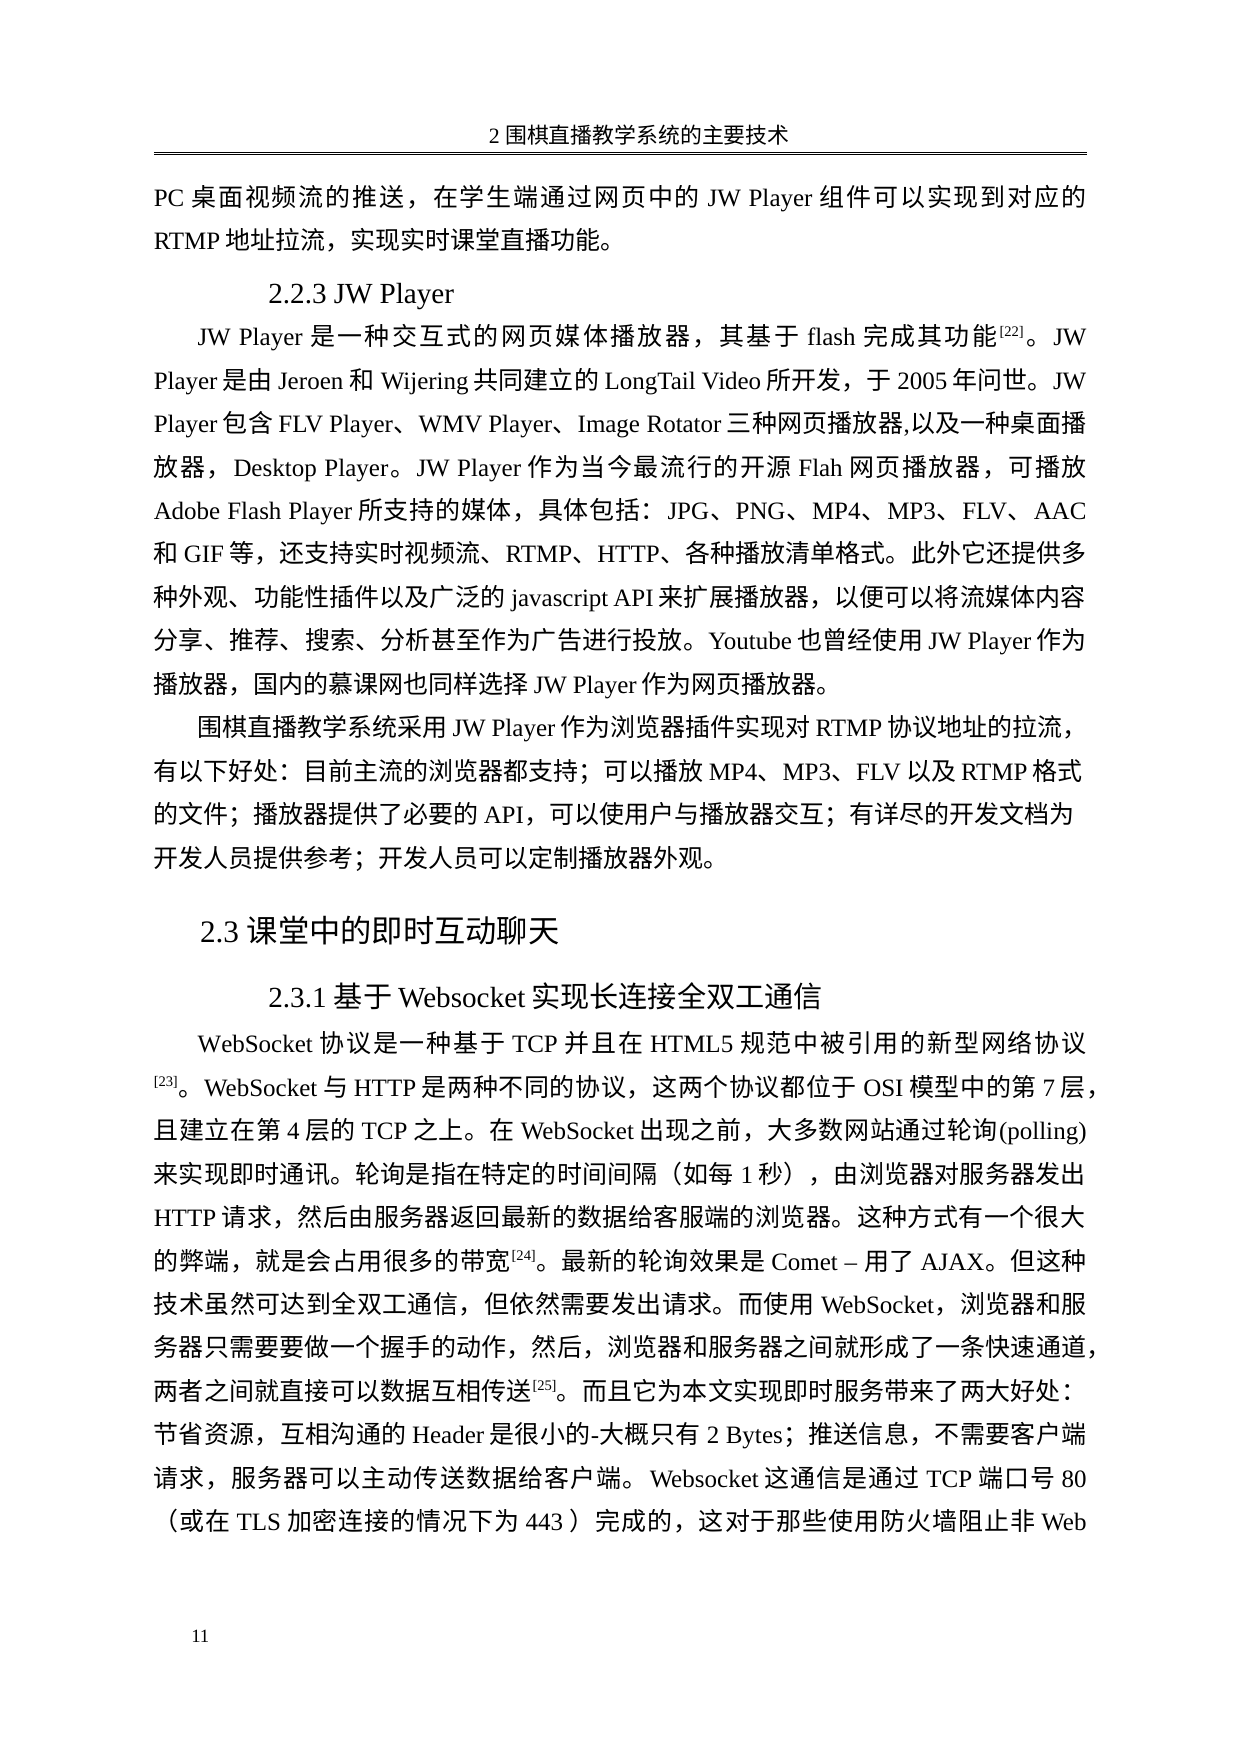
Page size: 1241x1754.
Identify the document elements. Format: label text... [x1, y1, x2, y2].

text JW Player是一种交互式的网页媒体播放器，其基于flash完成其功能[22]。JW Player是由Jeroen 和 Wijering共同建立的LongTail Video所开发，于2005年问世。JW Player包含FLV Player、WMV Player、Image Rotator三种网页播放器,以及一种桌面播放器，Desktop Player。JW Player作为当今最流行的开源Flah网页播放器，可播放Adobe Flash Player所支持的媒体，具体包括：JPG、PNG、MP4、MP3、FLV、AAC和GIF等，还支持实时视频流、RTMP、HTTP、各种播放清单格式。此外它还提供多种外观、功能性插件以及广泛的javascript API来扩展播放器，以便可以将流媒体内容分享、推荐、搜索、分析甚至作为广告进行投放。Youtube也曾经使用JW Player作为播放器，国内的慕课网也同样选择JW Player作为网页播放器。 [153, 317, 1087, 701]
subtitle 基于Websocket实现长连接全双工通信 [268, 973, 1087, 1015]
subtitle JW Player [268, 277, 1087, 310]
subtitle 课堂中的即时互动聊天 [200, 906, 1087, 952]
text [153, 177, 1087, 257]
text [153, 1024, 1087, 1538]
text 围棋直播教学系统采用JW Player作为浏览器插件实现对RTMP协议地址的拉流，有以下好处：目前主流的浏览器都支持；可以播放MP4、MP3、FLV以及RTMP 格式的文件；播放器提供了必要的API，可以使用户与播放器交互；有详尽的开发文档为开发人员提供参考；开发人员可以定制播放器外观。 [153, 708, 1087, 874]
